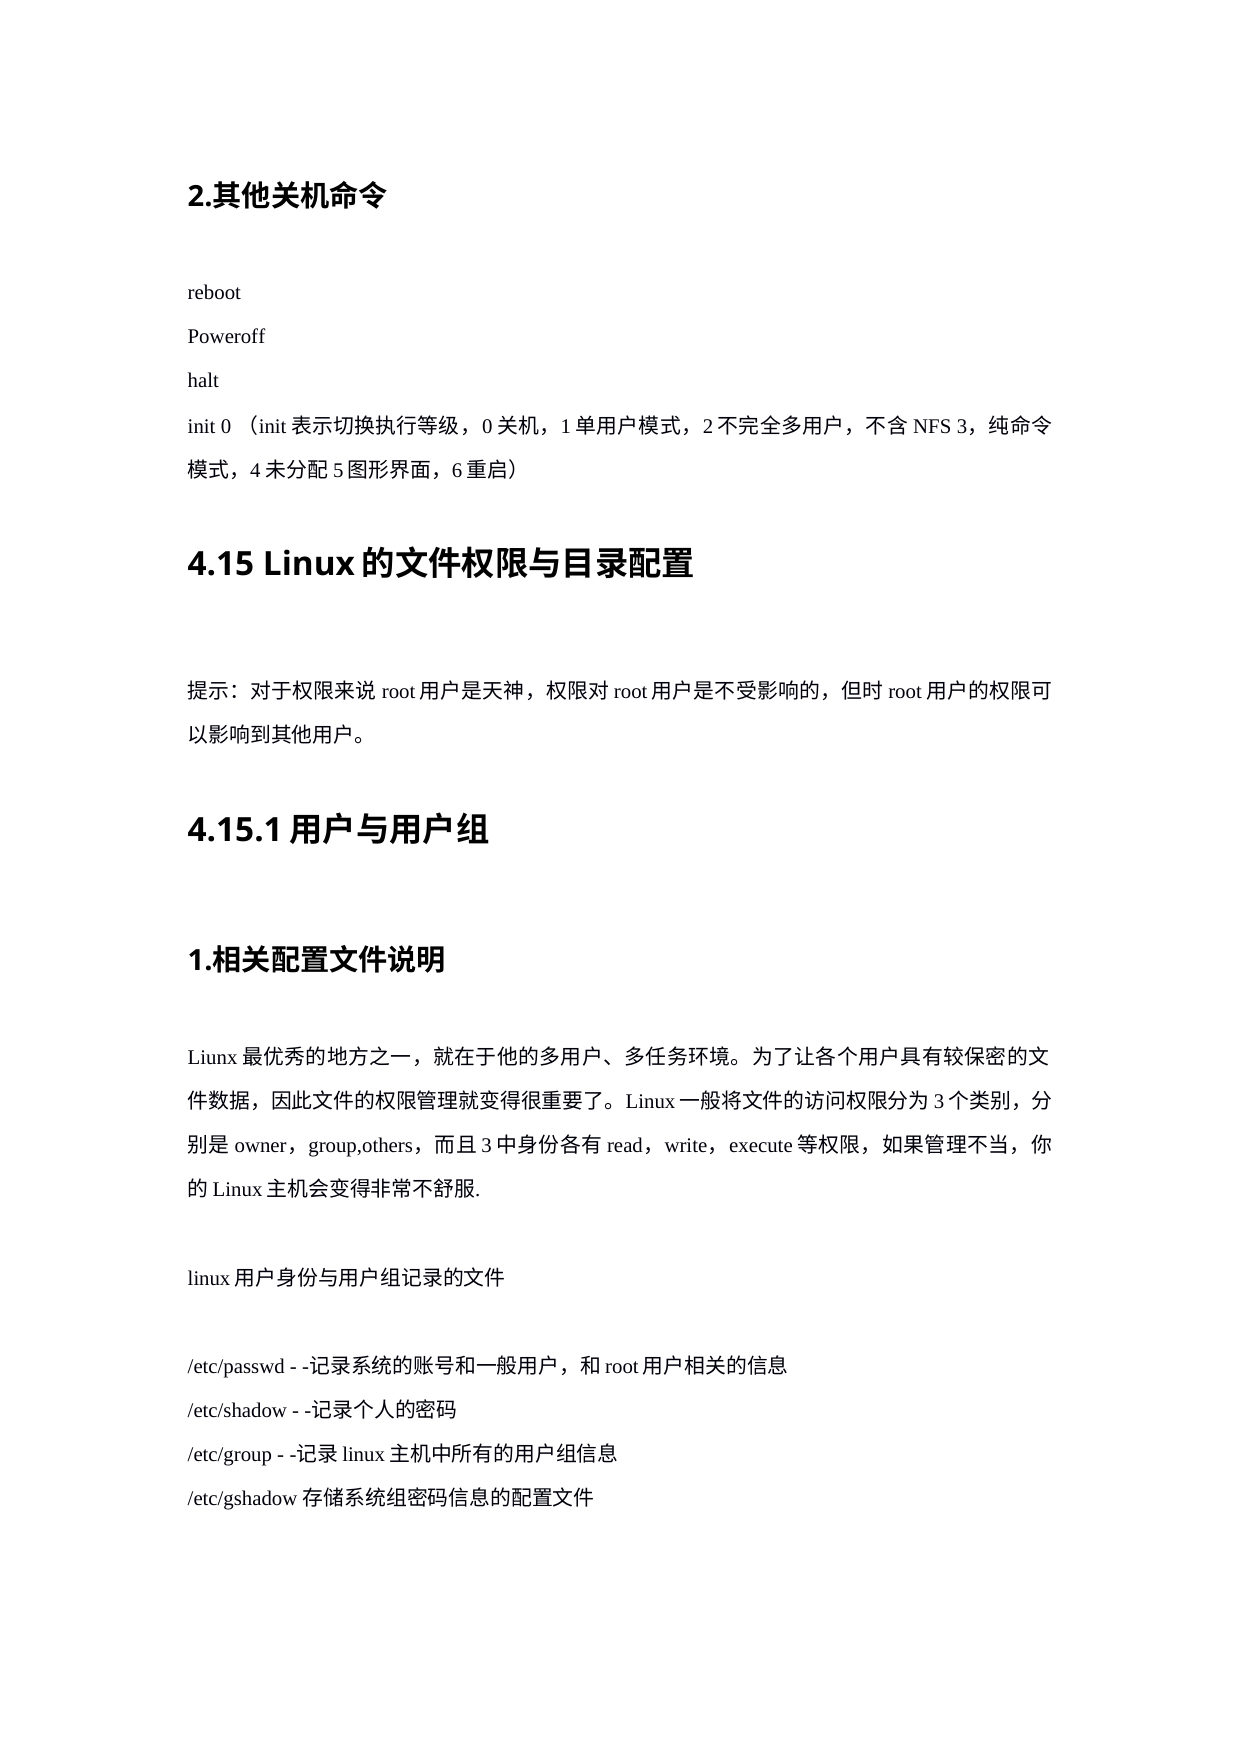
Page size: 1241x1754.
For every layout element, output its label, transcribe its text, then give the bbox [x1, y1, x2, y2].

text /etc/gshadow 存储系统组密码信息的配置文件 [187, 1474, 1053, 1518]
text /etc/passwd - -记录系统的账号和一般用户，和root用户相关的信息 [187, 1342, 1053, 1386]
subtitle 4.15 Linux的文件权限与目录配置 [187, 517, 1053, 605]
subtitle 1.相关配置文件说明 [187, 936, 1053, 980]
text Poweroff [187, 314, 1053, 358]
text halt [187, 358, 1053, 402]
text init 0 （init表示切换执行等级，0关机，1单用户模式，2不完全多用户，不含NFS 3，纯命令模式，4 未分配 5图形界面，6重启） [187, 402, 1053, 490]
text Liunx最优秀的地方之一，就在于他的多用户、多任务环境。为了让各个用户具有较保密的文件数据，因此文件的权限管理就变得很重要了。Linux一般将文件的访问权限分为3个类别，分别是owner，group,others，而且3中身份各有read，write，execute等权限，如果管理不当，你的Linux主机会变得非常不舒服. [187, 1033, 1053, 1210]
text 提示：对于权限来说root用户是天神，权限对root用户是不受影响的，但时root用户的权限可以影响到其他用户。 [187, 668, 1053, 756]
text reboot [187, 270, 1053, 314]
subtitle 2.其他关机命令 [187, 172, 1053, 216]
text /etc/group - -记录linux主机中所有的用户组信息 [187, 1430, 1053, 1474]
text /etc/shadow - -记录个人的密码 [187, 1386, 1053, 1430]
text linux用户身份与用户组记录的文件 [187, 1254, 1053, 1298]
subtitle 4.15.1用户与用户组 [187, 783, 1053, 871]
